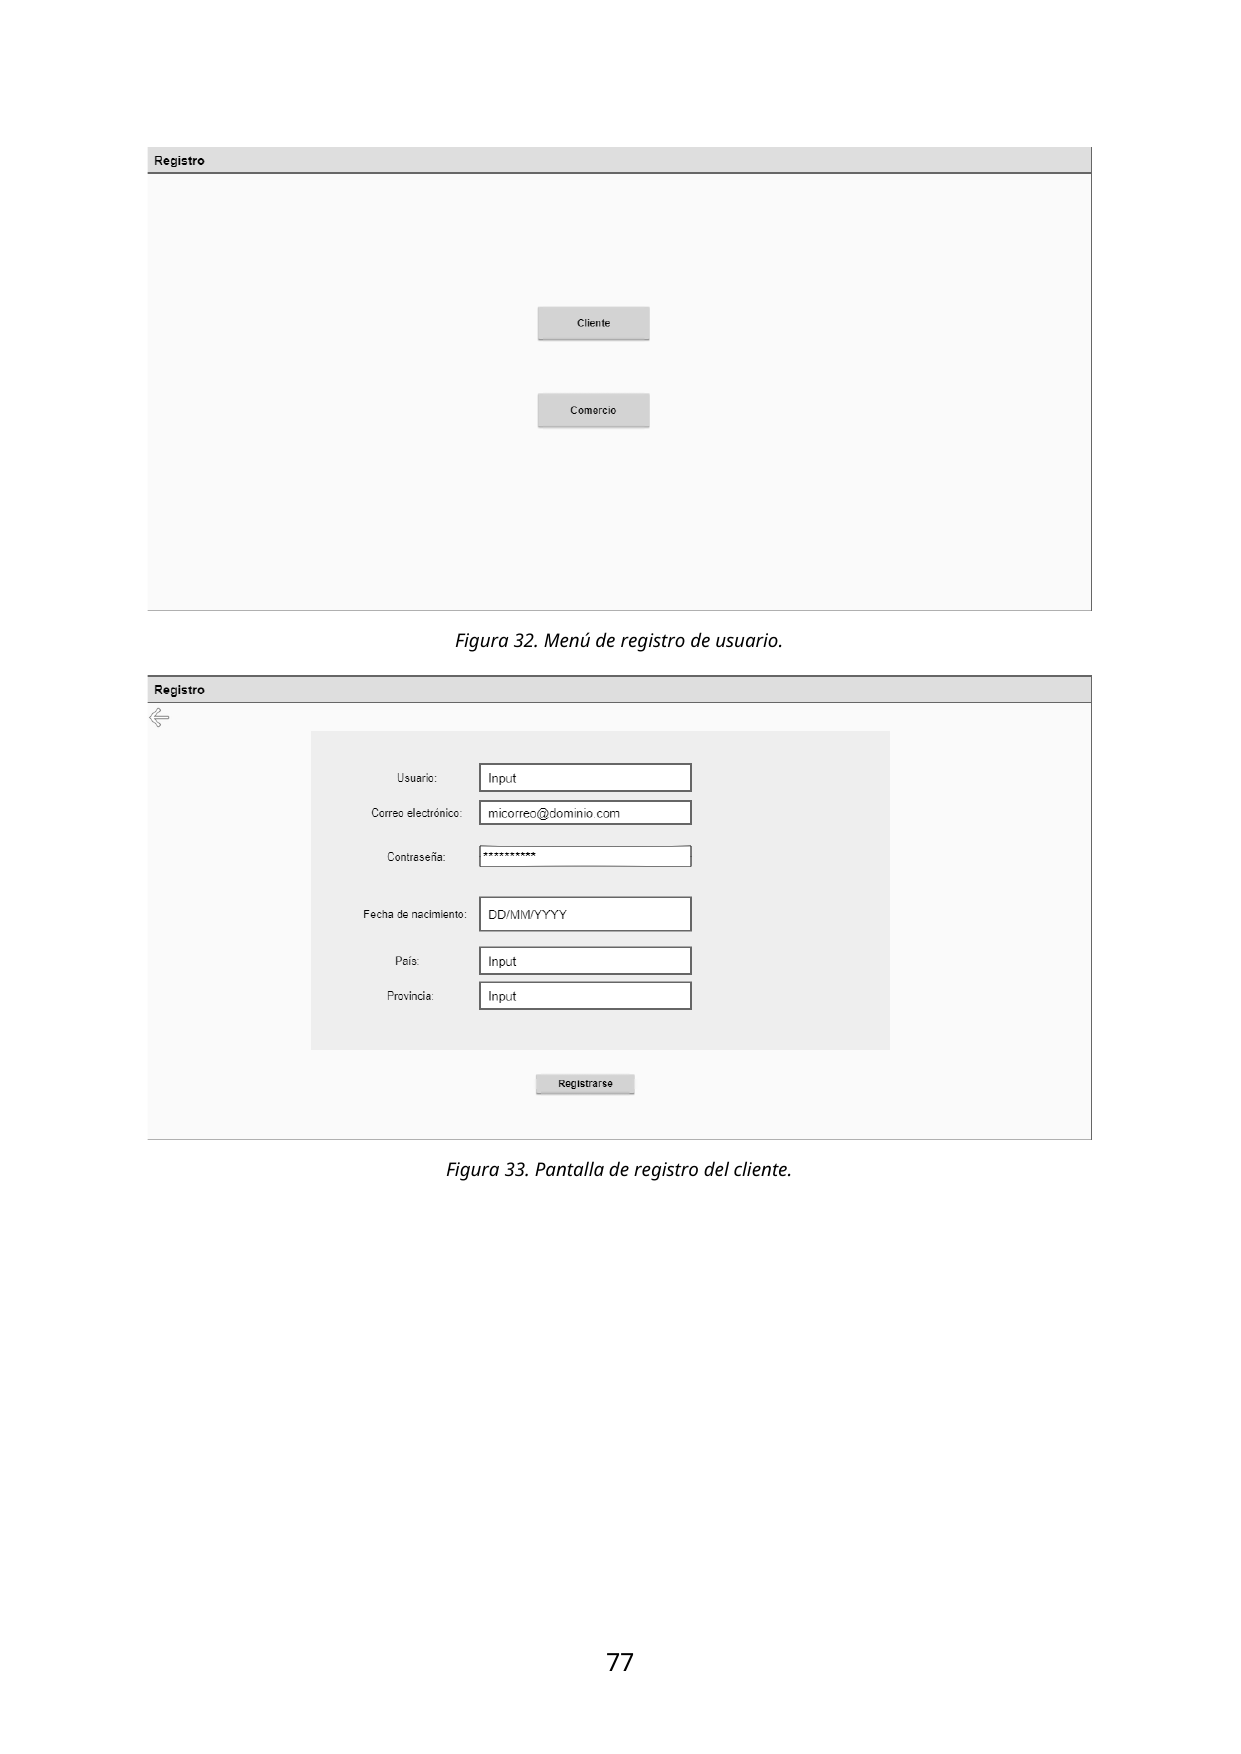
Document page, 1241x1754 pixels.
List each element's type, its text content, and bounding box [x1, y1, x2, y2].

text Figura 33. Pantalla de registro del cliente. [148, 1156, 1092, 1182]
text Figura 32. Menú de registro de usuario. [148, 627, 1092, 653]
picture [147, 673, 1092, 1140]
picture [147, 147, 1092, 611]
